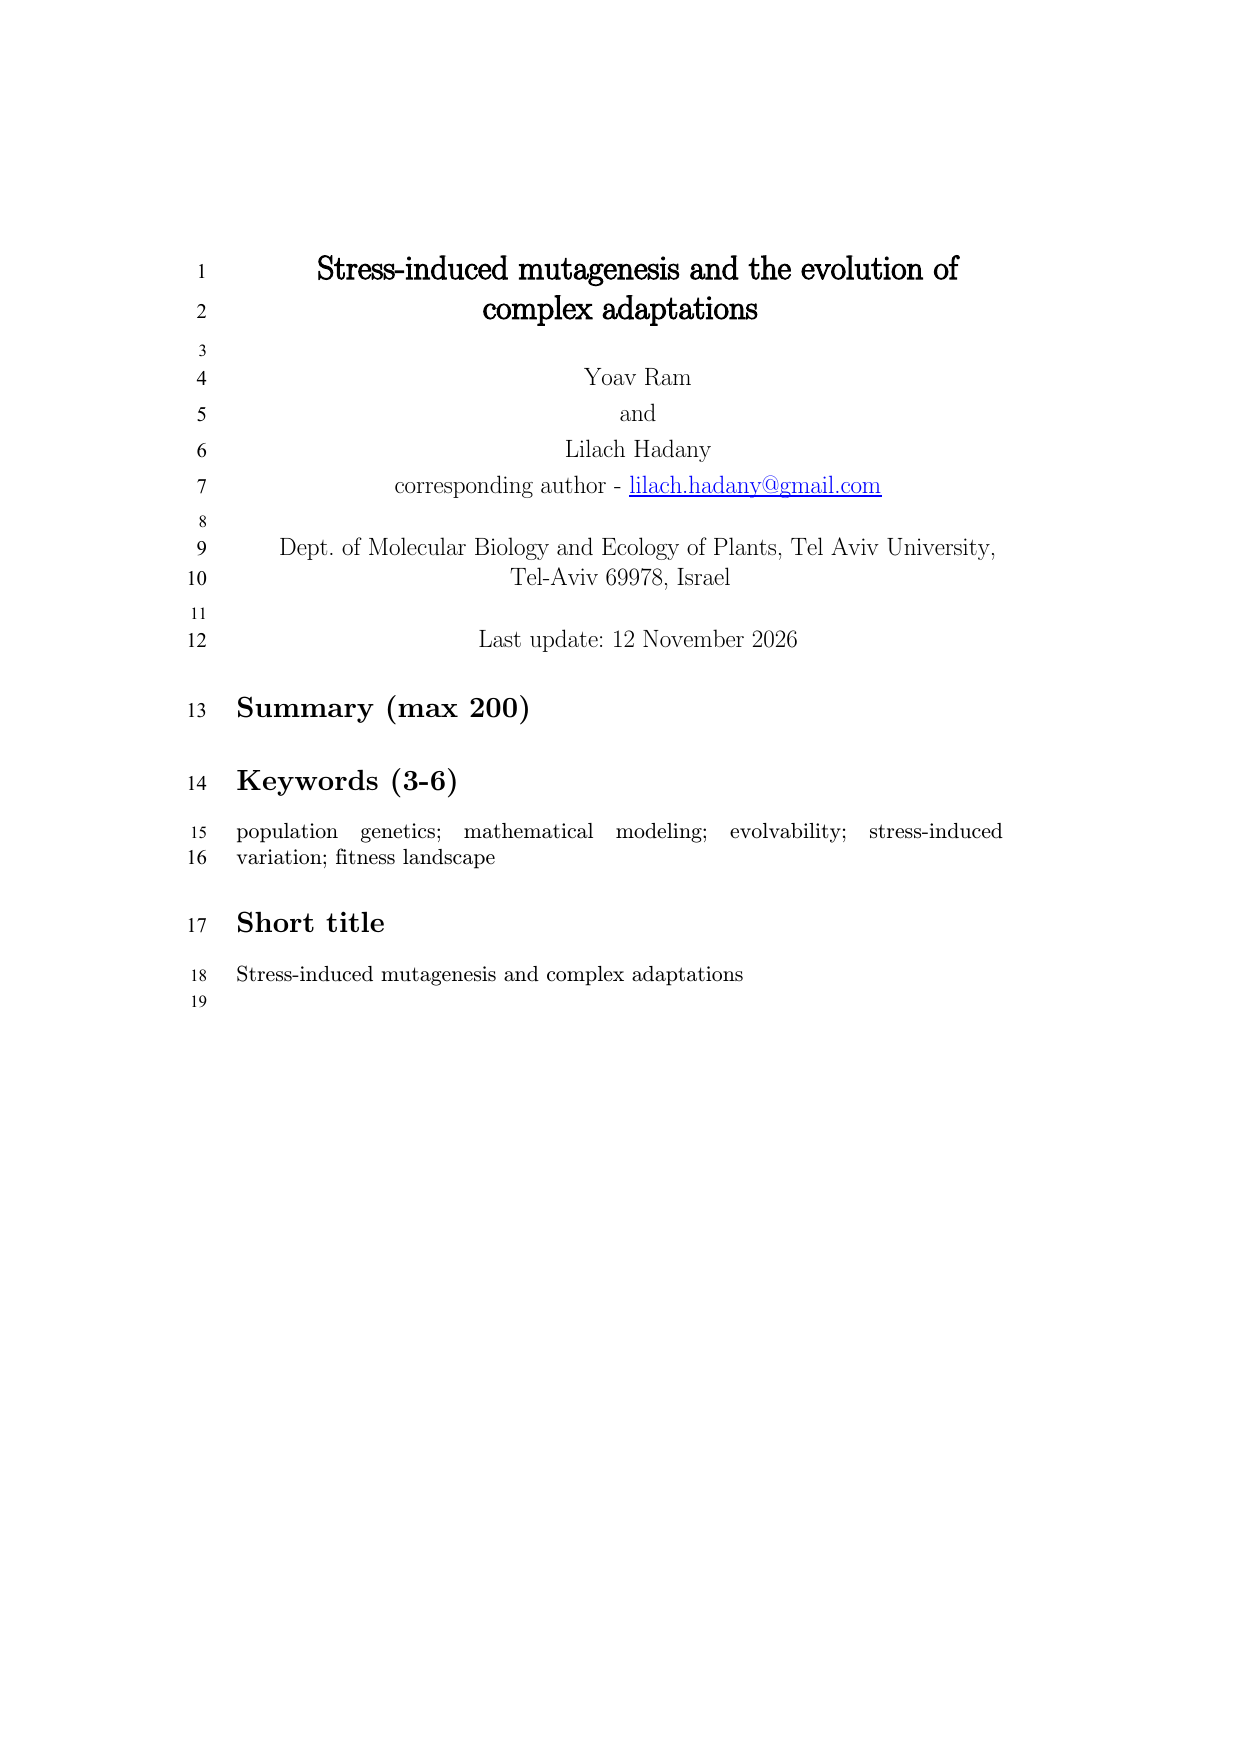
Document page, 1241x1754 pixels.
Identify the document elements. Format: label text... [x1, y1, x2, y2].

subtitle Summary (max 200) [390, 697, 525, 724]
subtitle Lilach Hadany [236, 440, 1004, 463]
subtitle and [236, 403, 1004, 427]
title Stress-induced mutagenesis and the evolution of complex adaptations [236, 255, 1004, 326]
subtitle Short title [236, 912, 1004, 939]
subtitle Summary (max 200) [236, 697, 393, 724]
subtitle Keywords (3-6) [395, 769, 453, 796]
subtitle Keywords (3-6) [450, 769, 1004, 796]
text population genetics; mathematical modeling; evolvability; stress-induced variation; fitness landscape [236, 823, 1004, 869]
subtitle Yoav Ram [236, 367, 1004, 390]
subtitle Keywords (3-6) [236, 769, 397, 796]
subtitle corresponding author - lilach.hadany@gmail.com [236, 476, 1004, 499]
subtitle Summary (max 200) [522, 697, 1004, 724]
subtitle Last update: 11 June 2013 [236, 630, 1004, 653]
subtitle Dept. of Molecular Biology and Ecology of Plants, Tel Aviv University, Tel-Aviv 69978, Israel [236, 538, 1004, 591]
text Stress-induced mutagenesis and complex adaptations [236, 966, 1004, 986]
